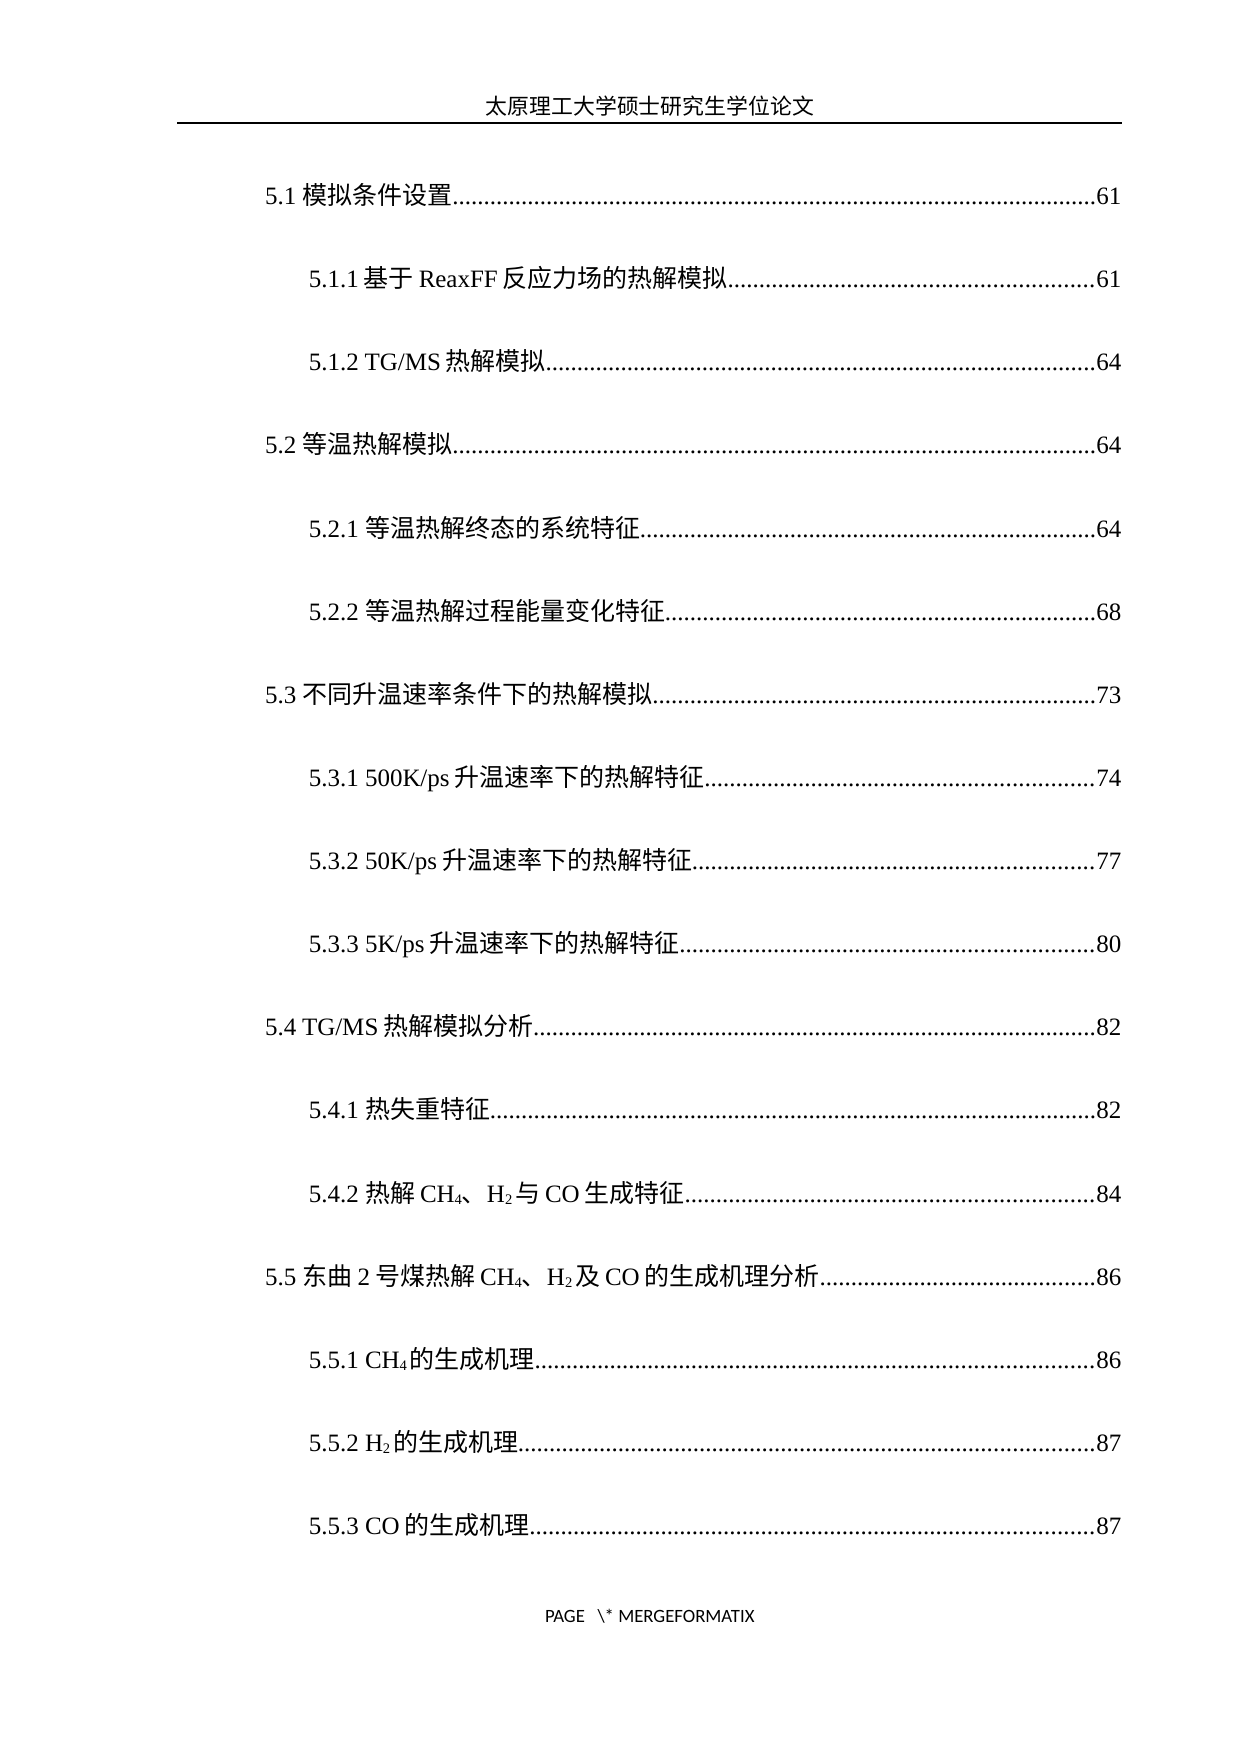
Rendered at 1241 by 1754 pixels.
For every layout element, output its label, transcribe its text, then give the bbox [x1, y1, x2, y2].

text 5.3.1 500K/ps升温速率下的热解特征 74 [265, 743, 1122, 808]
text 5.1 模拟条件设置 61 [221, 161, 1122, 226]
text 5.1.1基于ReaxFF反应力场的热解模拟 61 [265, 244, 1122, 309]
text 5.2.1 等温热解终态的系统特征 64 [265, 494, 1122, 559]
text 5.5.3 CO的生成机理 87 [265, 1491, 1122, 1556]
text 5.3.2 50K/ps升温速率下的热解特征 77 [265, 826, 1122, 891]
text 5.3.3 5K/ps升温速率下的热解特征 80 [265, 909, 1122, 974]
text 5.5.2 H2的生成机理 87 [265, 1408, 1122, 1473]
text 5.5 东曲2号煤热解CH4、H2及CO的生成机理分析 86 [221, 1242, 1122, 1307]
text 5.3 不同升温速率条件下的热解模拟 73 [221, 660, 1122, 725]
text 5.4 TG/MS热解模拟分析 82 [221, 992, 1122, 1057]
text 5.4.1 热失重特征 82 [265, 1076, 1122, 1141]
text 5.2 等温热解模拟 64 [221, 411, 1122, 476]
text 5.5.1 CH4的生成机理 86 [265, 1325, 1122, 1390]
text 5.2.2 等温热解过程能量变化特征 68 [265, 577, 1122, 642]
text 5.4.2 热解CH4、H2与CO生成特征 84 [265, 1159, 1122, 1224]
text 5.1.2 TG/MS热解模拟 64 [265, 327, 1122, 392]
